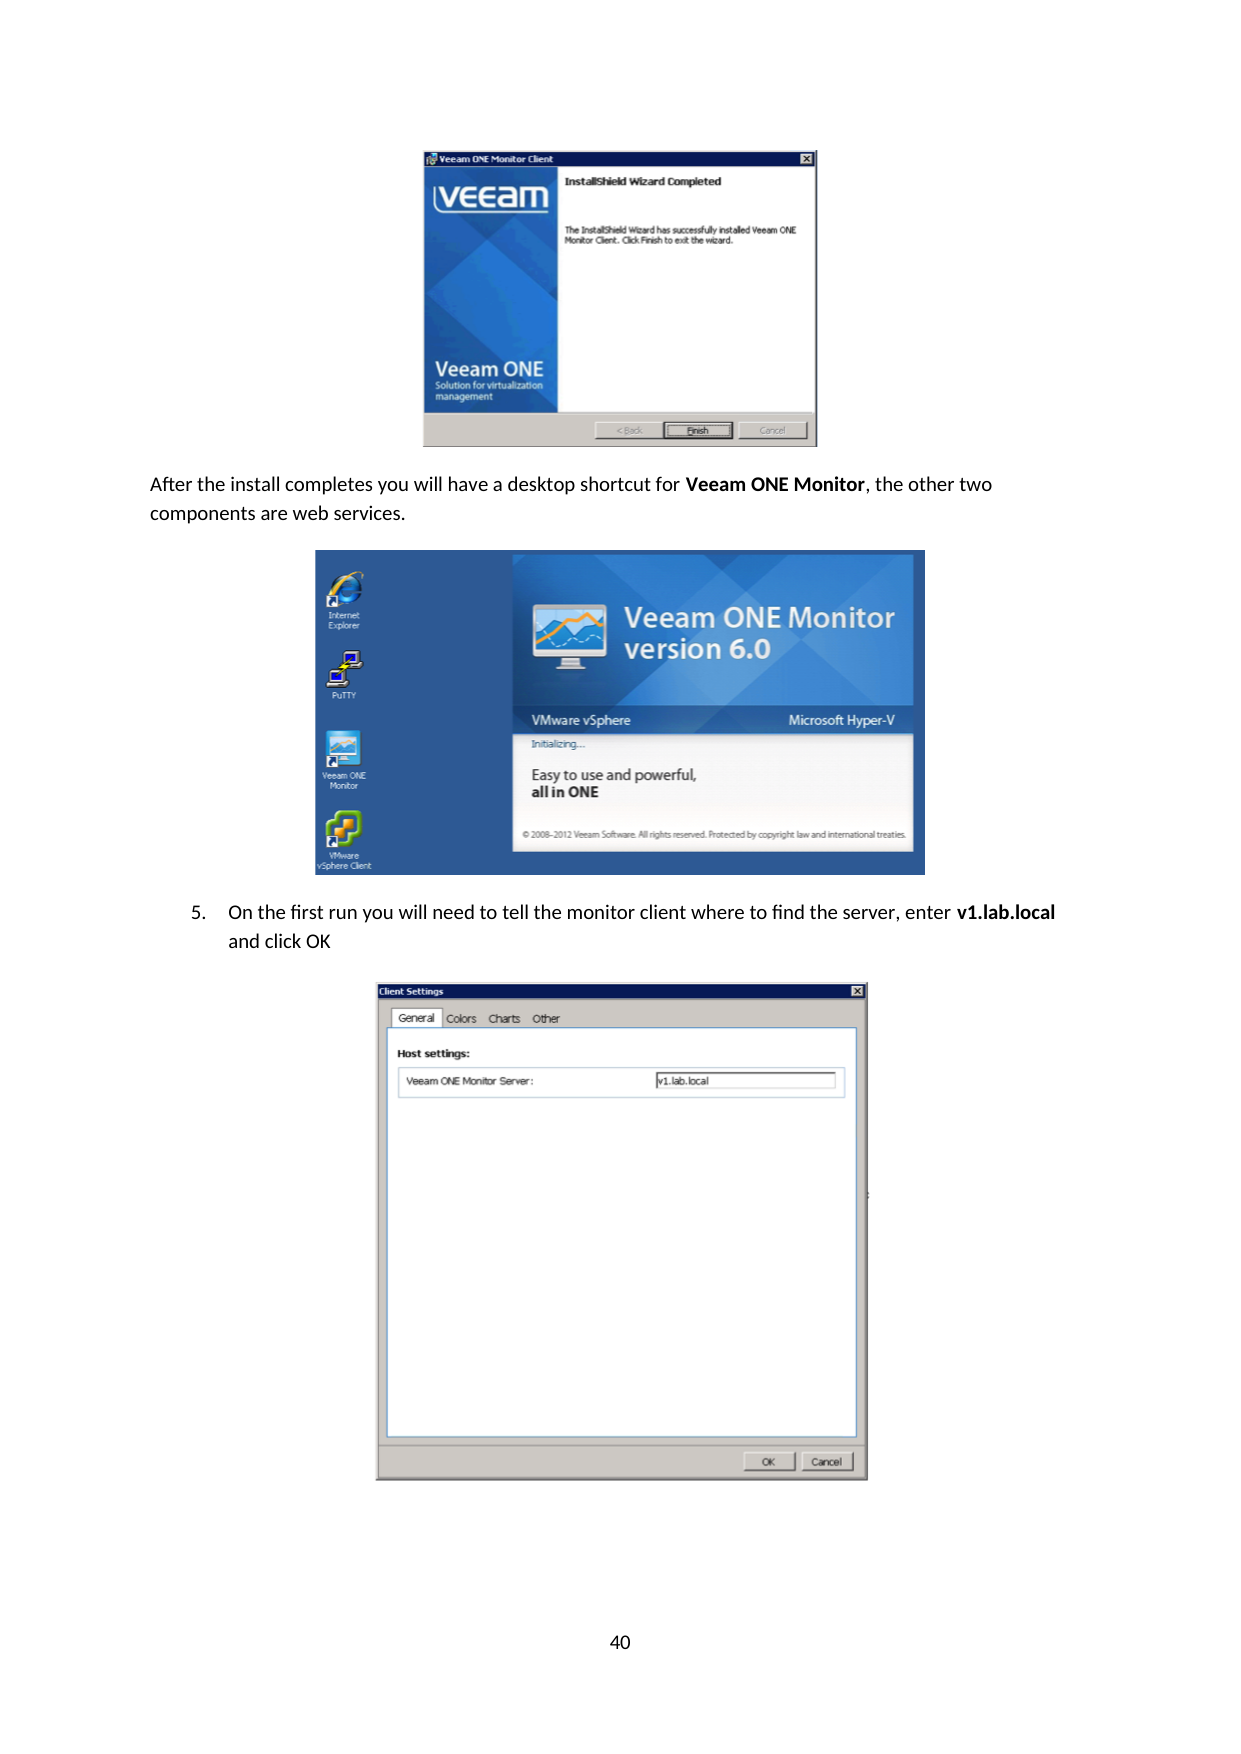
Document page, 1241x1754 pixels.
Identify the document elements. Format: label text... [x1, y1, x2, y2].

text After the install completes you will have a desktop shortcut for Veeam ONE Monitor, the other two components are web services. [150, 471, 1090, 526]
list On the first run you will need to tell the monitor client where to find the server, enter v1.lab.local and click OK [191, 899, 1090, 954]
picture [371, 978, 870, 1482]
picture [422, 150, 818, 447]
picture [315, 550, 925, 875]
